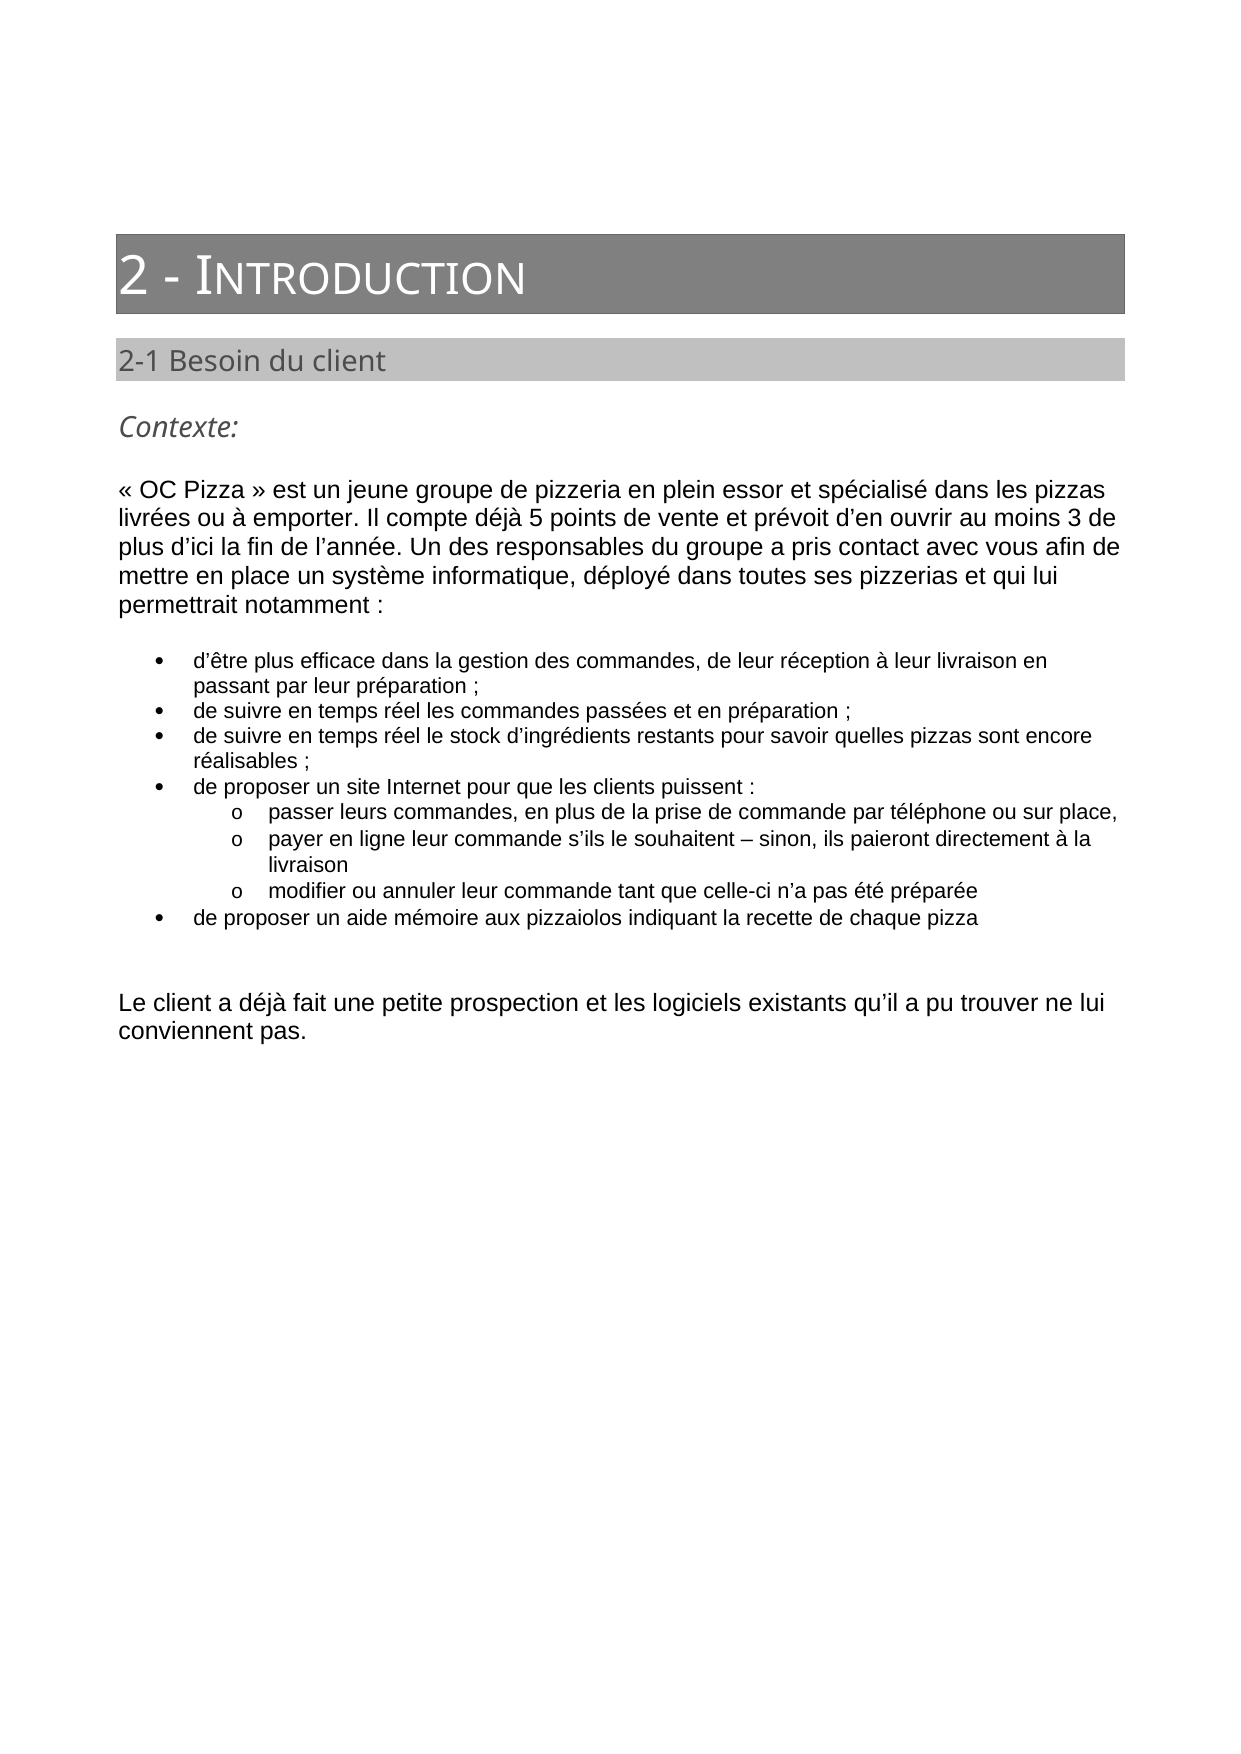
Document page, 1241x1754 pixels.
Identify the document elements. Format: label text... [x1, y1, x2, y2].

subtitle Contexte: [118, 406, 1122, 446]
list de proposer un site Internet pour que les clients puissent : [156, 774, 1122, 799]
list de suivre en temps réel le stock d’ingrédients restants pour savoir quelles pizzas sont encore réalisables ; [156, 723, 1122, 774]
text « OC Pizza » est un jeune groupe de pizzeria en plein essor et spécialisé dans les pizzas livrées ou à emporter. Il compte déjà 5 points de vente et prévoit d’en ouvrir au moins 3 de plus d’ici la fin de l’année. Un des responsables du groupe a pris contact avec vous afin de mettre en place un système informatique, déployé dans toutes ses pizzerias et qui lui permettrait notamment : [118, 475, 1122, 618]
list de suivre en temps réel les commandes passées et en préparation ; [156, 698, 1122, 723]
text Le client a déjà fait une petite prospection et les logiciels existants qu’il a pu trouver ne lui conviennent pas. [118, 959, 1122, 1045]
list payer en ligne leur commande s’ils le souhaitent – sinon, ils paieront directement à la livraison [231, 826, 1122, 878]
list d’être plus efficace dans la gestion des commandes, de leur réception à leur livraison en passant par leur préparation ; [156, 648, 1122, 698]
list passer leurs commandes, en plus de la prise de commande par téléphone ou sur place, [231, 799, 1122, 826]
subtitle Introduction [117, 235, 1124, 313]
list modifier ou annuler leur commande tant que celle-ci n’a pas été préparée [231, 878, 1122, 904]
subtitle 2-1 Besoin du client [117, 339, 1124, 380]
list de proposer un aide mémoire aux pizzaiolos indiquant la recette de chaque pizza [156, 904, 1122, 929]
